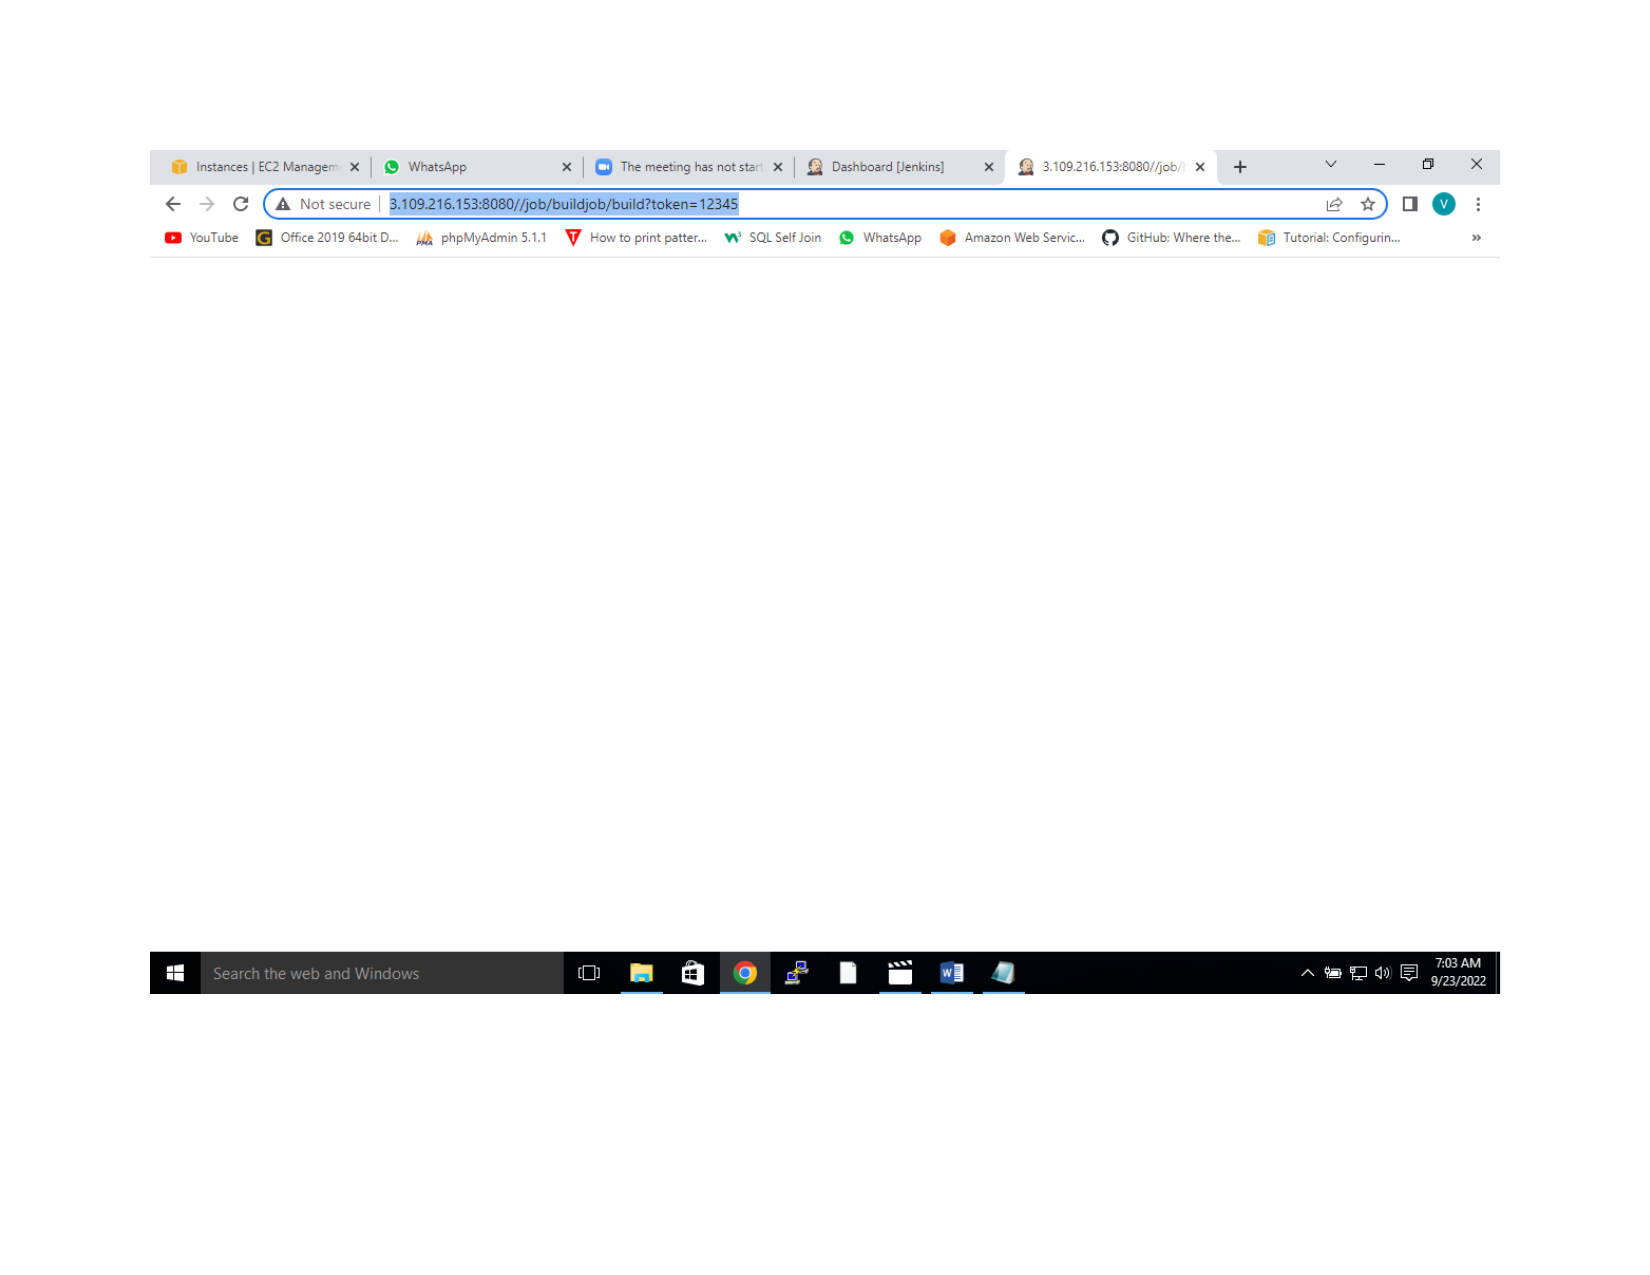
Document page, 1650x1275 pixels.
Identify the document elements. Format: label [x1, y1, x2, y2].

picture [150, 150, 1500, 994]
